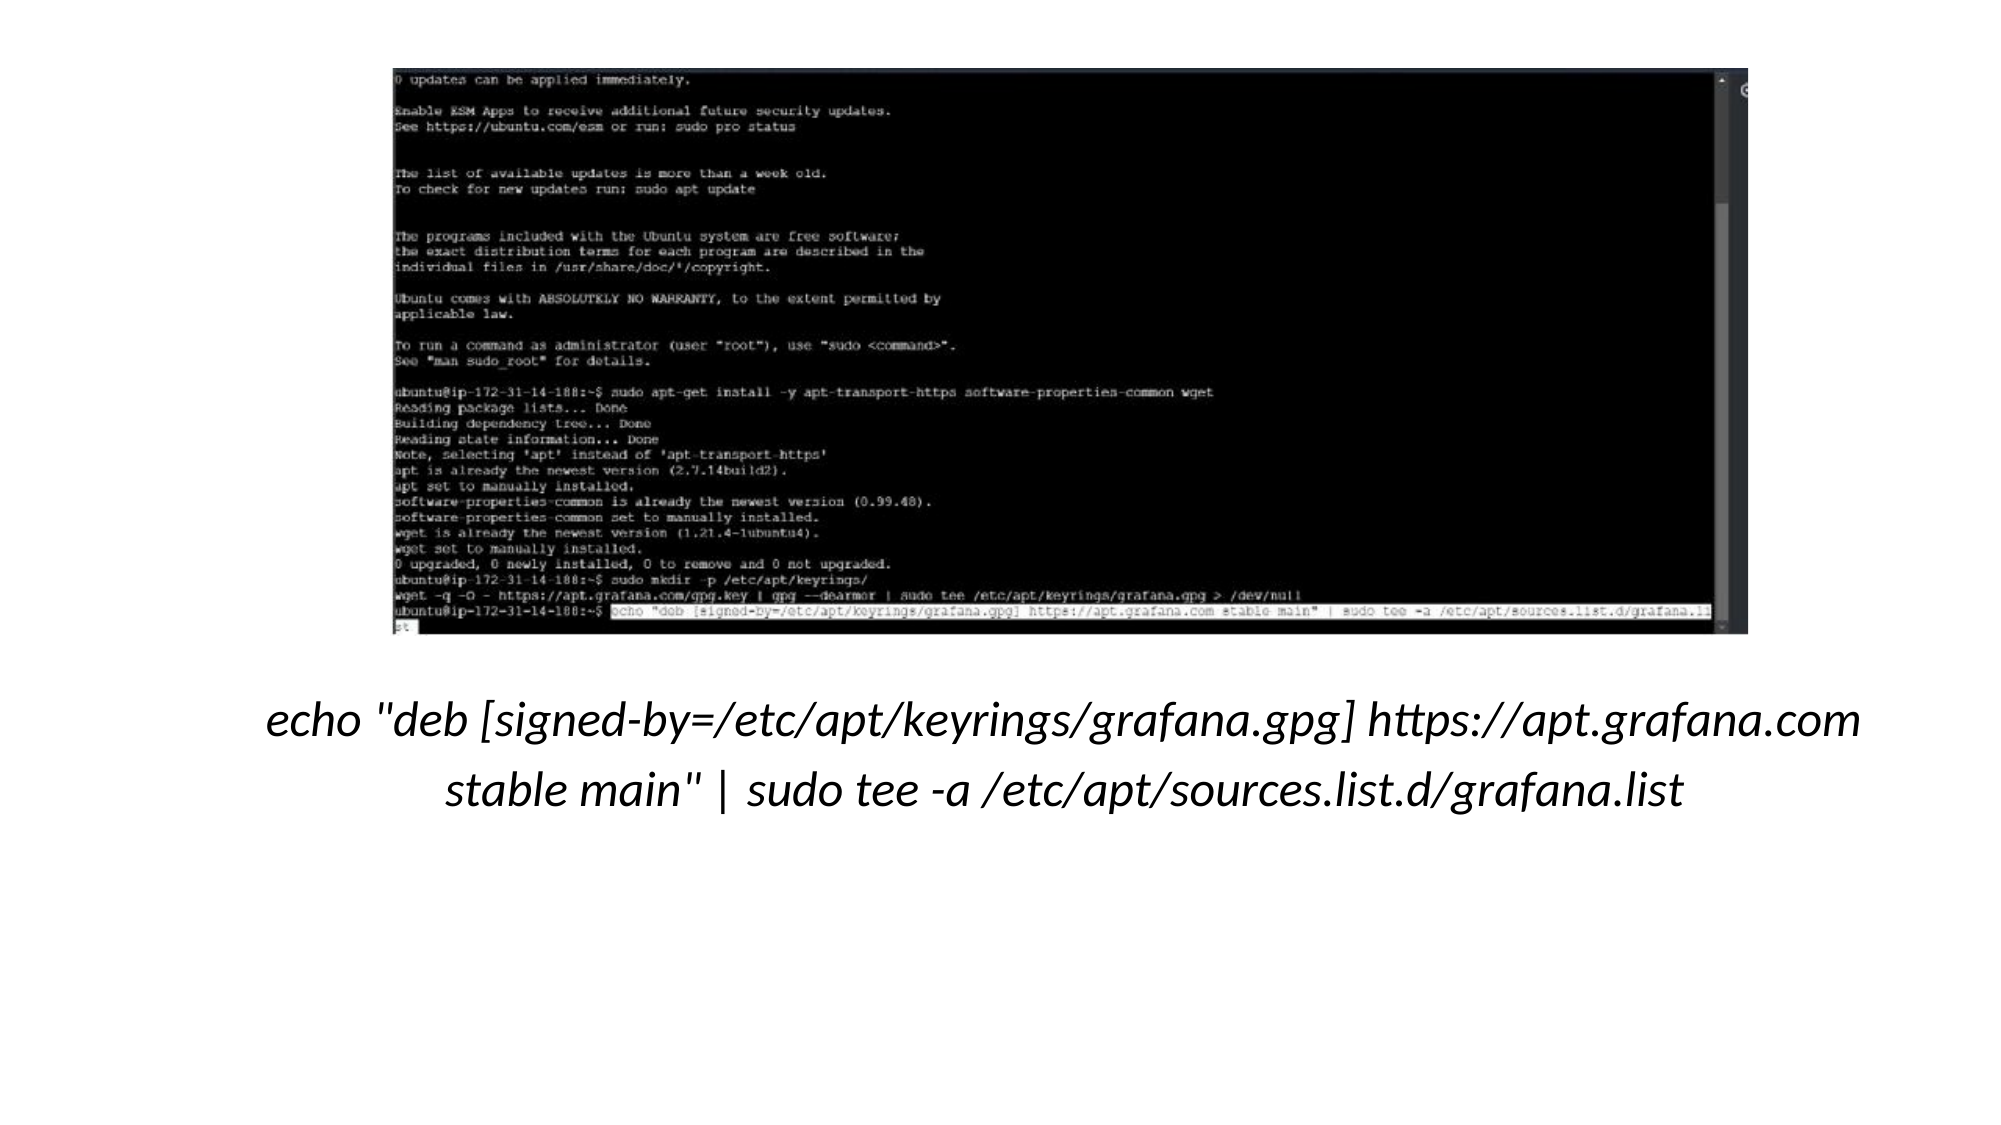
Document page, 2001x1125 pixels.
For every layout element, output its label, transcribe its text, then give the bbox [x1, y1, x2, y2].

picture [390, 68, 1749, 636]
text echo "deb [signed-by=/etc/apt/keyrings/grafana.gpg] https://apt.grafana.com stable main" | sudo tee -a /etc/apt/sources.list.d/grafana.list [206, 688, 1928, 819]
